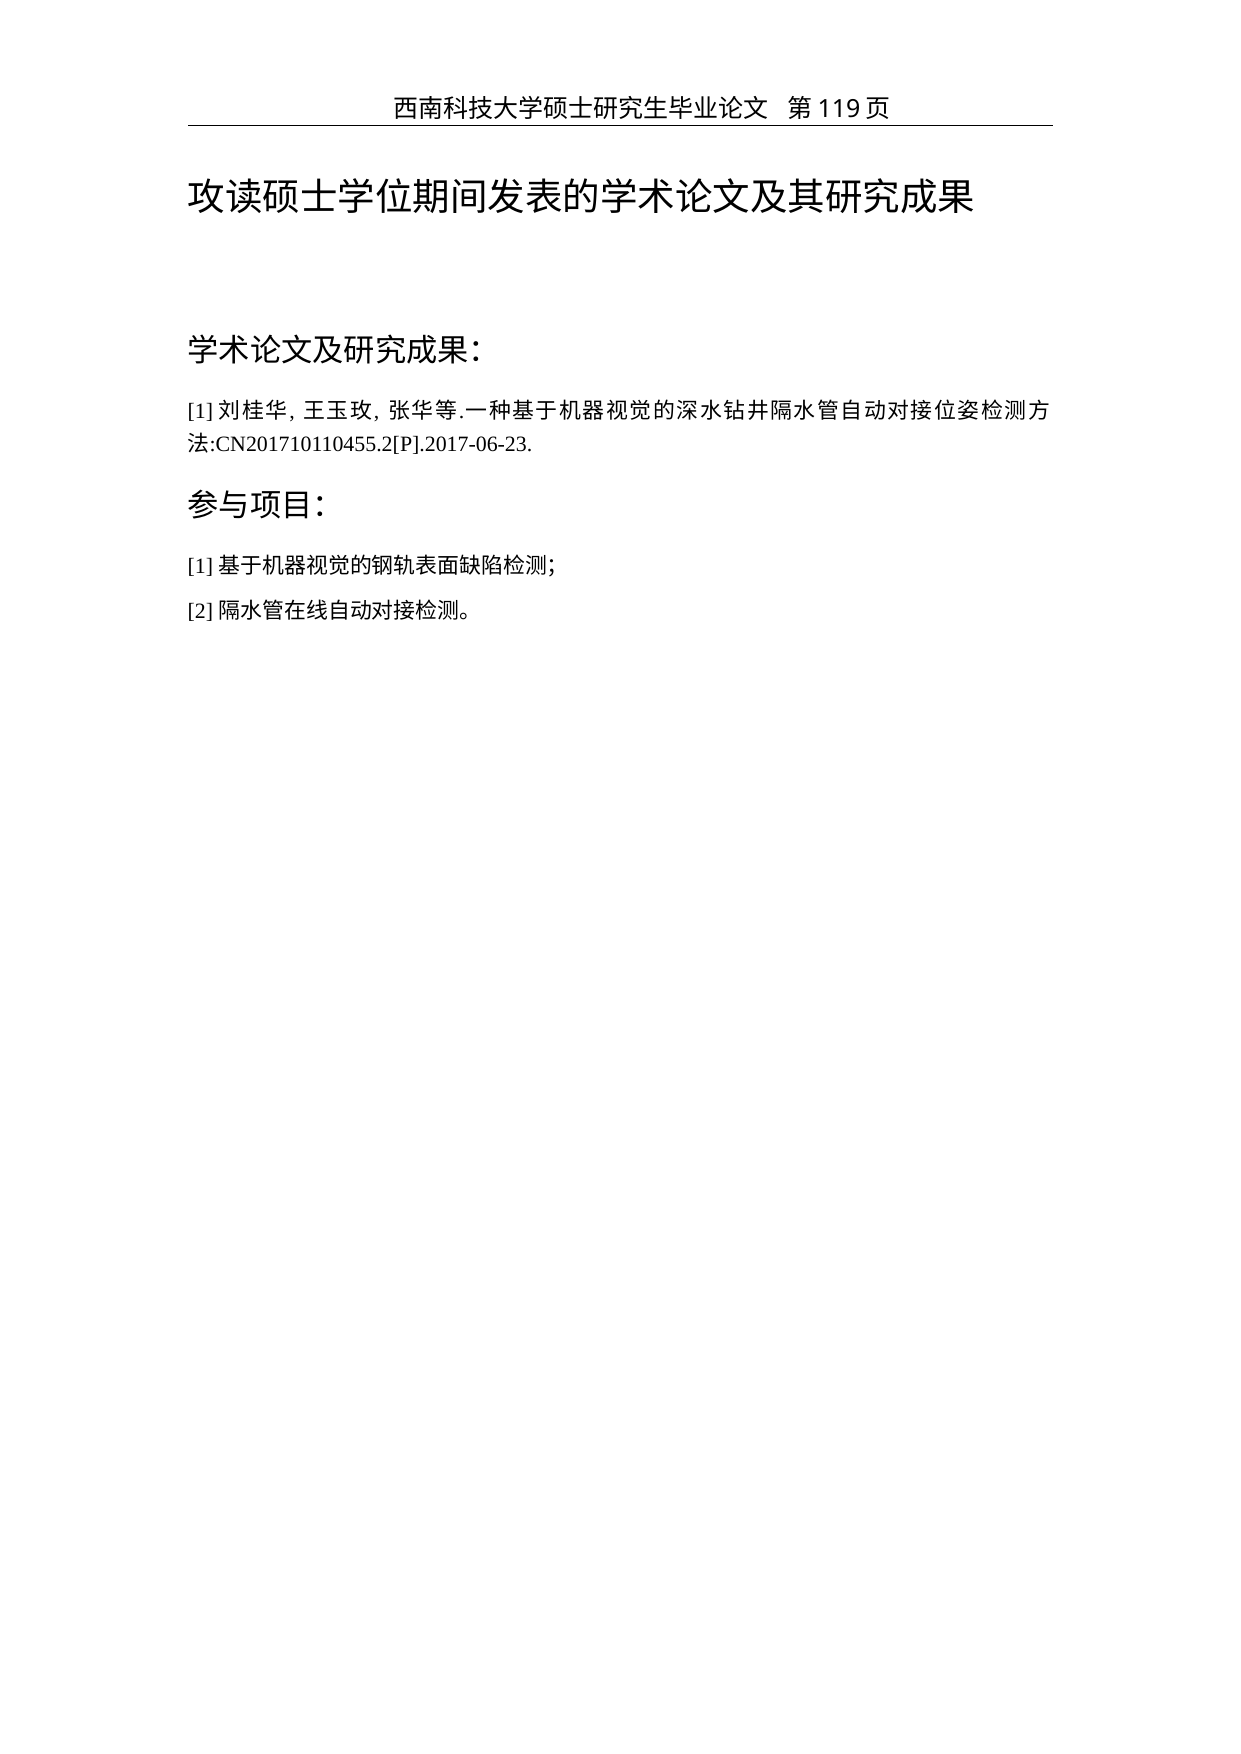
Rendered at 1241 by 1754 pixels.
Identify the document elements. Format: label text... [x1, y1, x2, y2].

list 刘桂华, 王玉玫, 张华等.一种基于机器视觉的深水钻井隔水管自动对接位姿检测方法:CN201710110455.2[P].2017-06-23. [187, 393, 1053, 458]
subtitle 攻读硕士学位期间发表的学术论文及其研究成果 [187, 162, 1053, 227]
text [2] 隔水管在线自动对接检测。 [187, 593, 1053, 625]
text [1] 基于机器视觉的钢轨表面缺陷检测； [187, 548, 1053, 580]
text 参与项目： [187, 470, 1053, 535]
text 学术论文及研究成果： [187, 315, 1053, 380]
